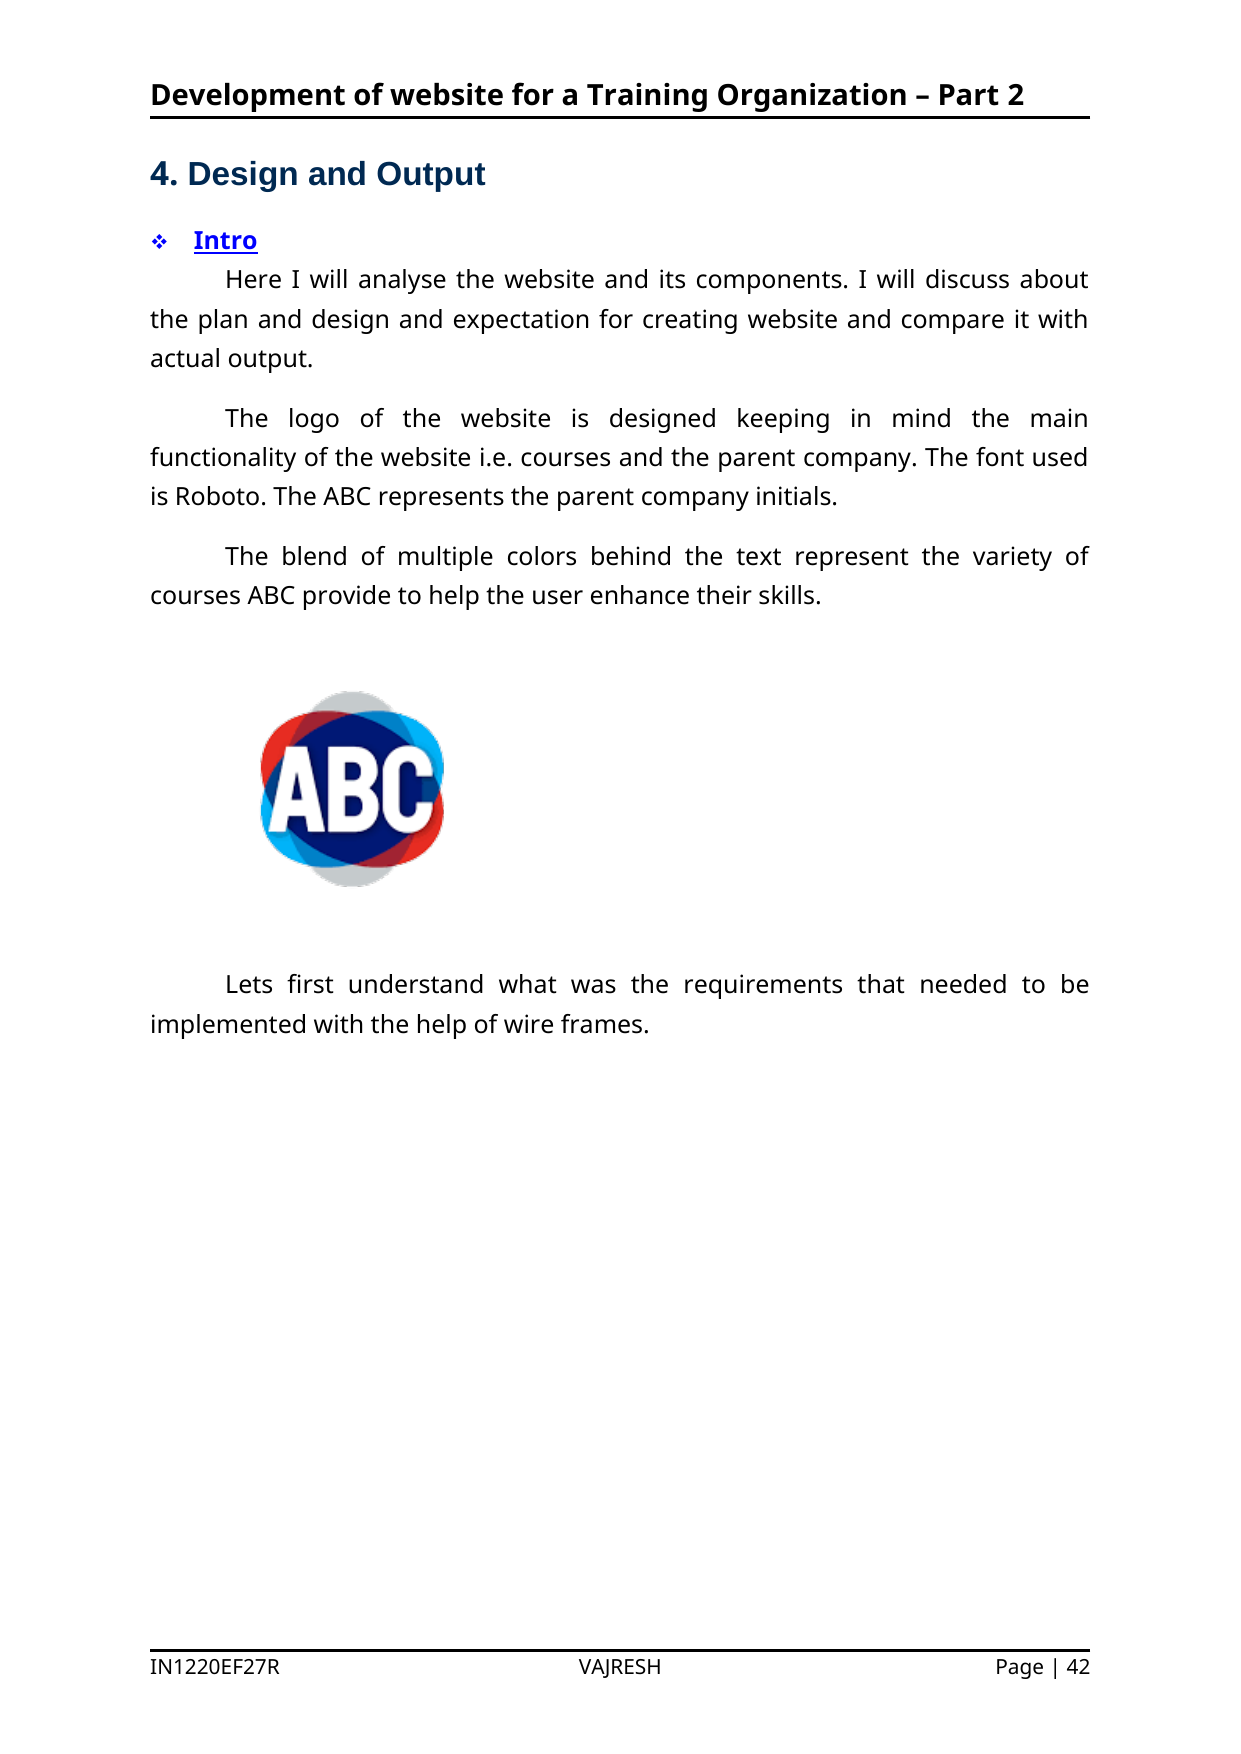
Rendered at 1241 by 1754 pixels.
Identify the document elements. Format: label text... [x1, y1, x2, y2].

text The logo of the website is designed keeping in mind the main functionality of the website i.e. courses and the parent company. The font used is Roboto. The ABC represents the parent company initials. [150, 401, 1090, 513]
subtitle Design and Output [150, 150, 1090, 195]
subtitle Intro [150, 223, 1090, 257]
picture [150, 638, 555, 942]
text Here I will analyse the website and its components. I will discuss about the plan and design and expectation for creating website and compare it with actual output. [150, 262, 1090, 374]
text Lets first understand what was the requirements that needed to be implemented with the help of wire frames. [150, 967, 1090, 1040]
text The blend of multiple colors behind the text represent the variety of courses ABC provide to help the user enhance their skills. [150, 539, 1090, 612]
